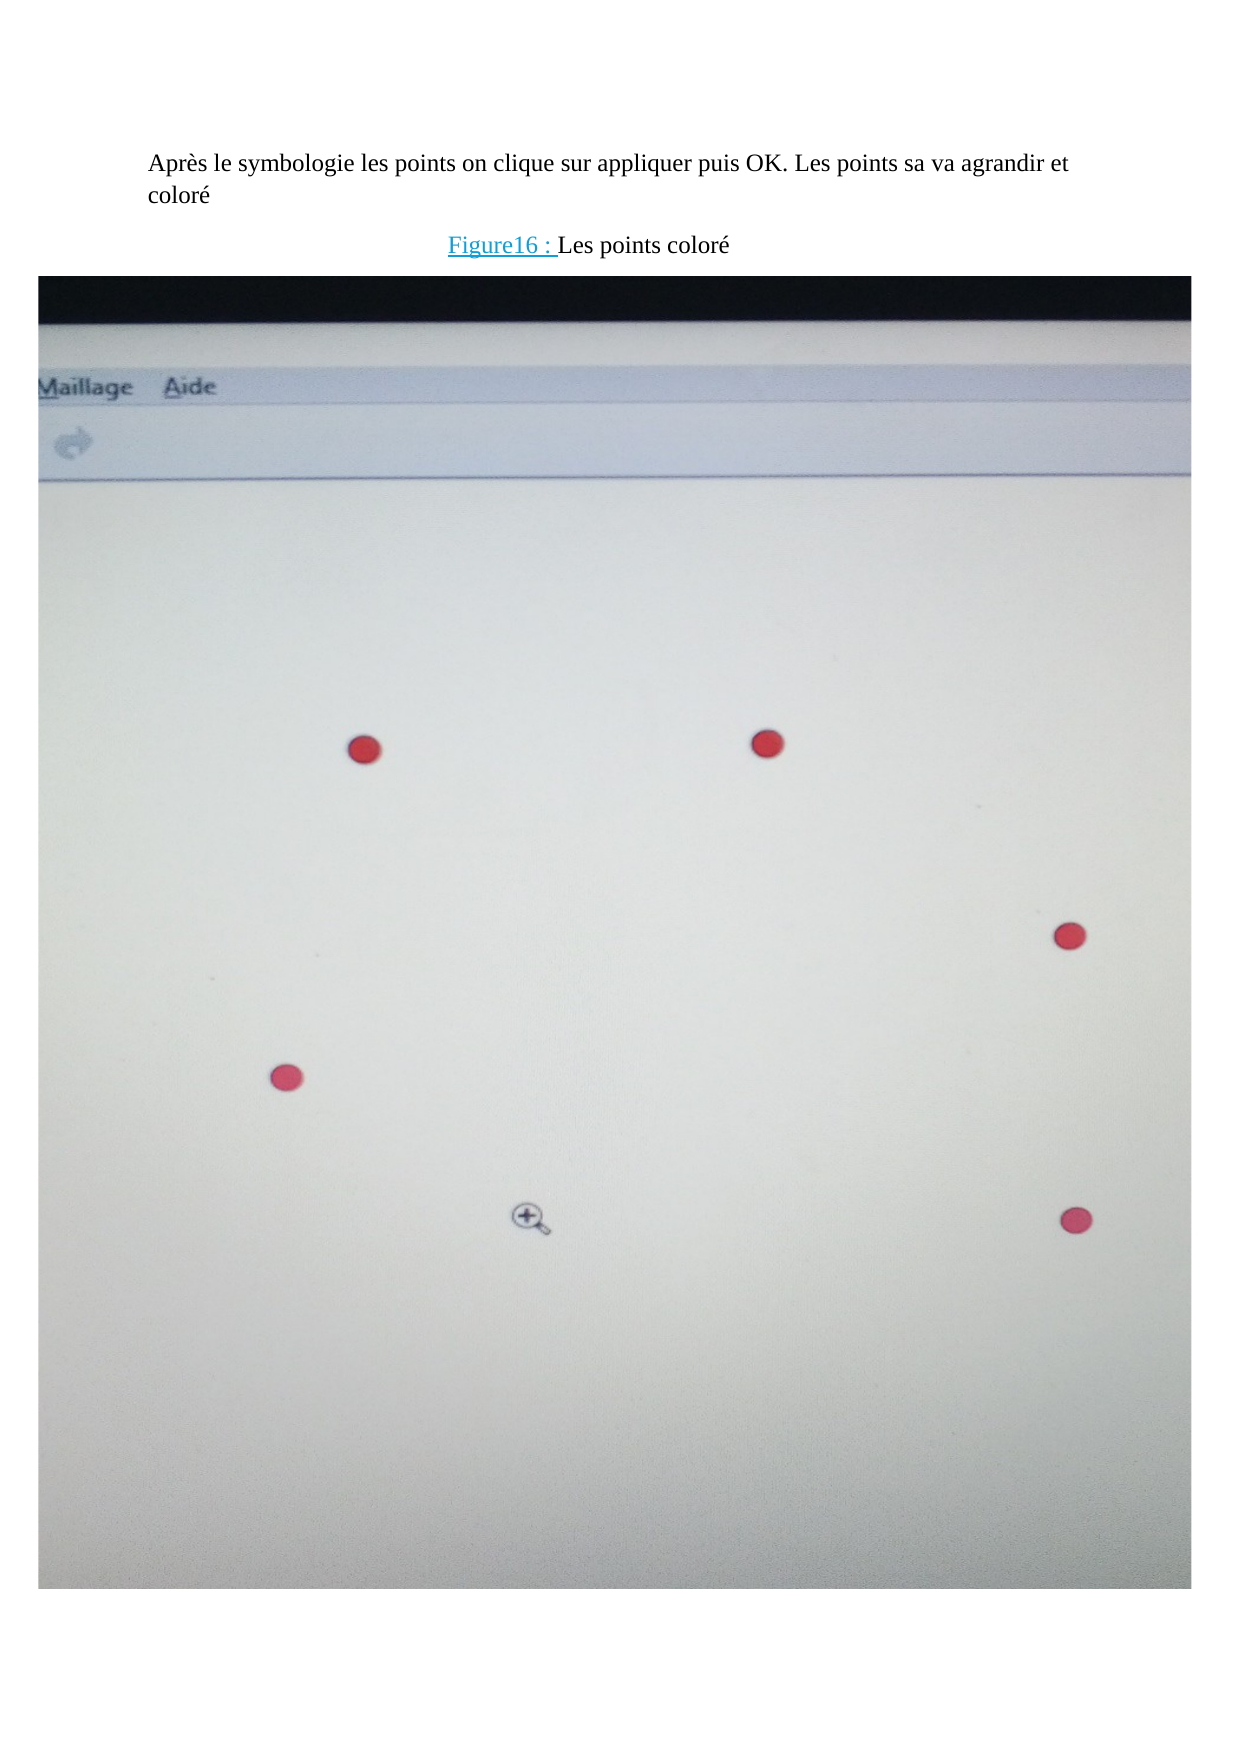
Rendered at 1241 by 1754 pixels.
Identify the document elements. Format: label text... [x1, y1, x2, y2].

picture [38, 276, 1192, 1589]
text Après le symbologie les points on clique sur appliquer puis OK. Les points sa va agrandir et coloré [148, 148, 1093, 209]
text Figure16 : Les points coloré [148, 230, 1093, 259]
